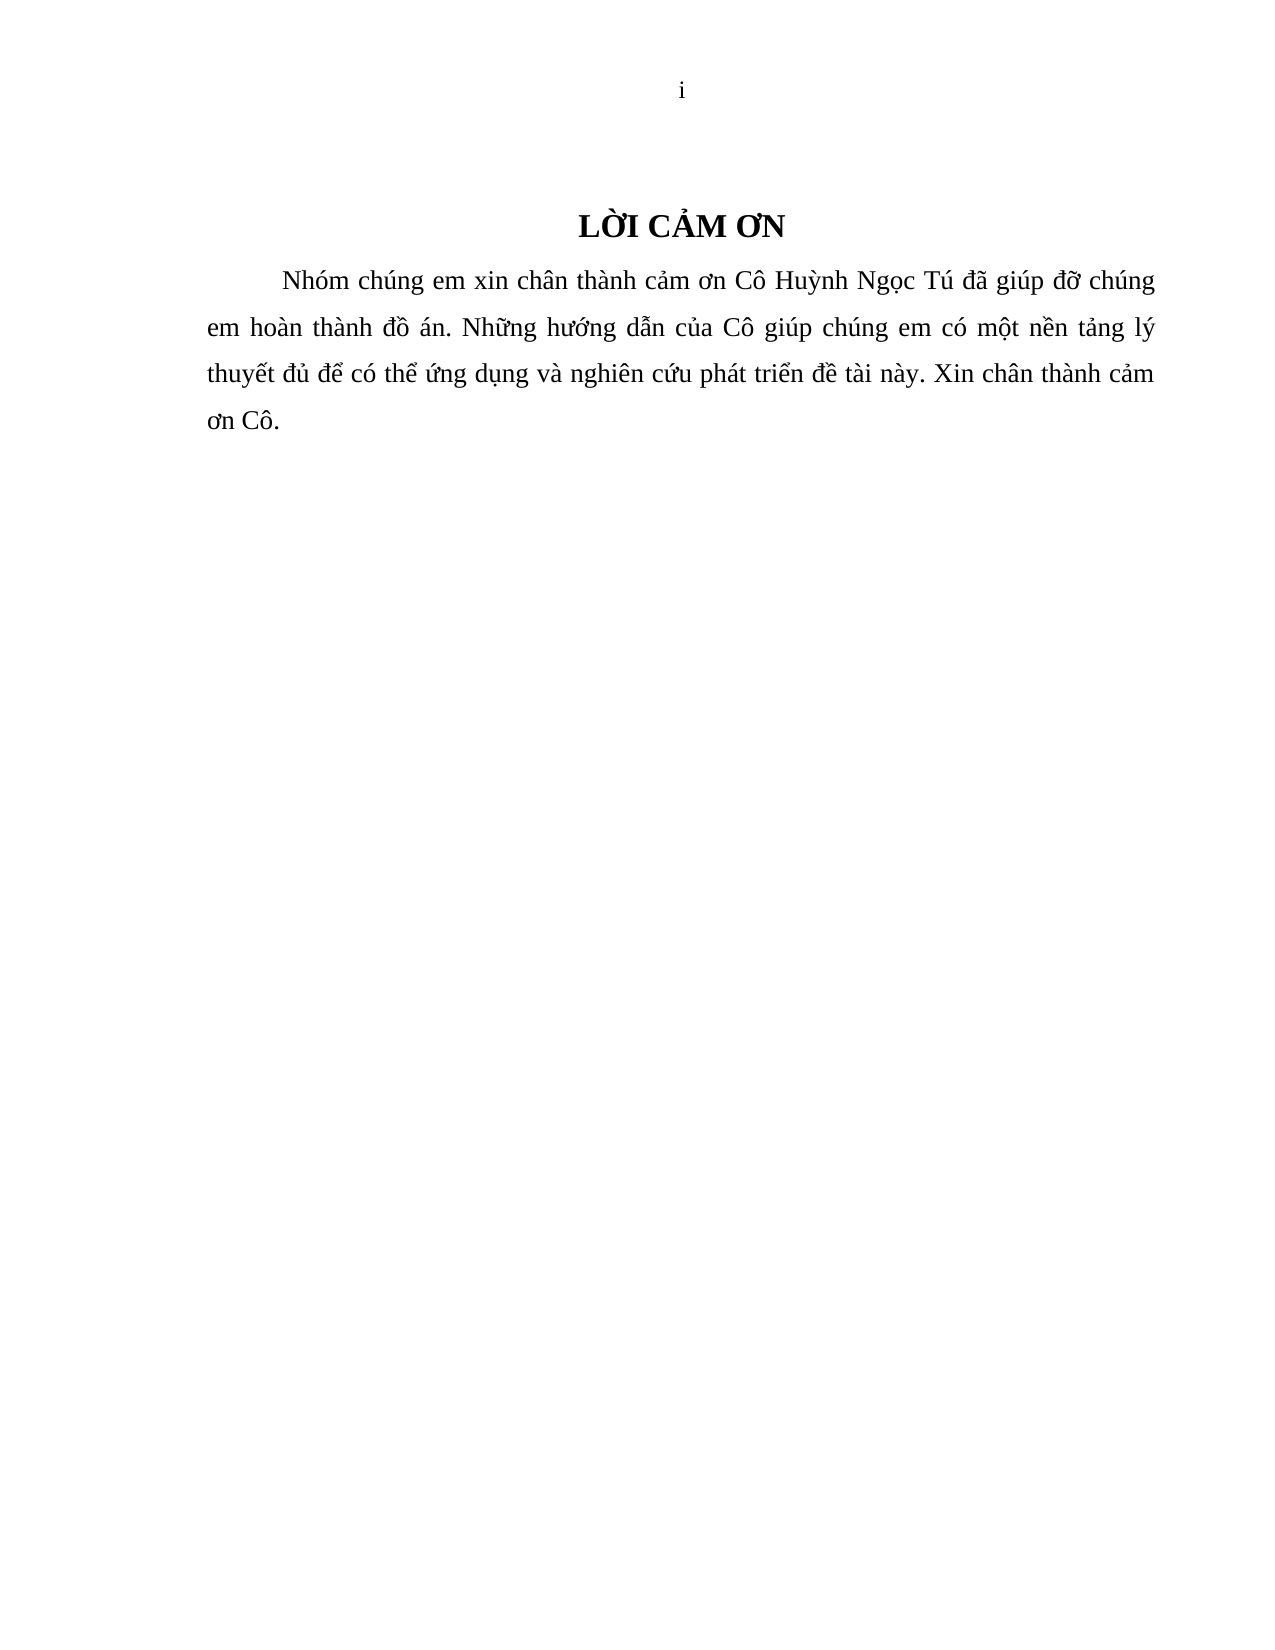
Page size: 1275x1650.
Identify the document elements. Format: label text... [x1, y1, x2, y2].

text LỜI CẢM ƠN [207, 207, 1157, 245]
text Nhóm chúng em xin chân thành cảm ơn Cô Huỳnh Ngọc Tú đã giúp đỡ chúng em hoàn thành đồ án. Những hướng dẫn của Cô giúp chúng em có một nền tảng lý thuyết đủ để có thể ứng dụng và nghiên cứu phát triển đề tài này. Xin chân thành cảm ơn Cô. [207, 264, 1157, 435]
